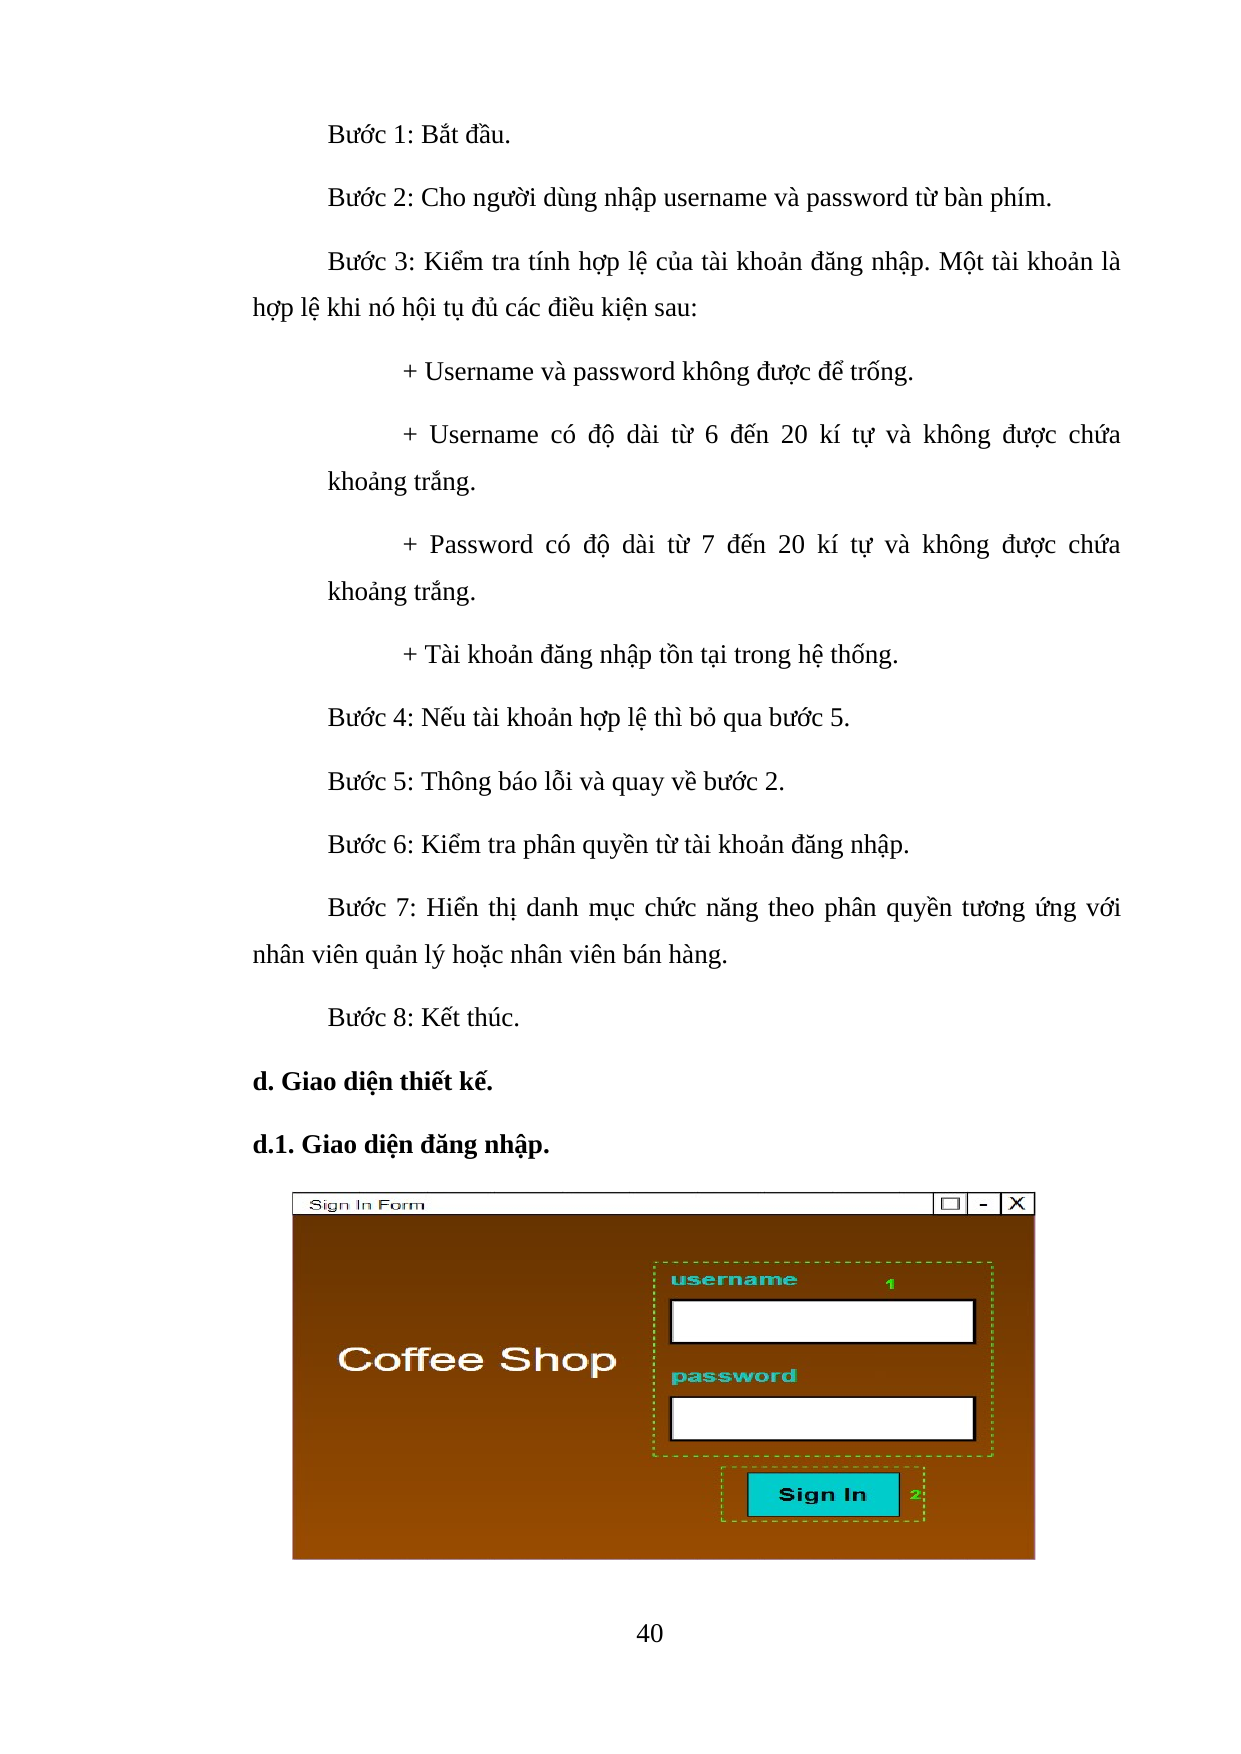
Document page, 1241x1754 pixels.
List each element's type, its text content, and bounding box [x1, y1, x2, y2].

text Bước 2: Cho người dùng nhập username và password từ bàn phím. [252, 181, 1122, 213]
text + Username và password không được để trống. [327, 355, 1122, 386]
text Bước 1: Bắt đầu. [252, 118, 1122, 149]
text d. Giao diện thiết kế. [177, 1065, 1122, 1096]
text Bước 5: Thông báo lỗi và quay về bước 2. [252, 765, 1122, 796]
text + Tài khoản đăng nhập tồn tại trong hệ thống. [327, 638, 1122, 669]
text Bước 8: Kết thúc. [252, 1001, 1122, 1033]
text Bước 7: Hiển thị danh mục chức năng theo phân quyền tương ứng với nhân viên quản lý hoặc nhân viên bán hàng. [252, 891, 1122, 969]
text Bước 4: Nếu tài khoản hợp lệ thì bỏ qua bước 5. [252, 701, 1122, 733]
text + Password có độ dài từ 7 đến 20 kí tự và không được chứa khoảng trắng. [327, 528, 1122, 606]
text Bước 6: Kiểm tra phân quyền từ tài khoản đăng nhập. [252, 828, 1122, 859]
text d.1. Giao diện đăng nhập. [177, 1128, 1122, 1159]
text Bước 3: Kiểm tra tính hợp lệ của tài khoản đăng nhập. Một tài khoản là hợp lệ khi nó hội tụ đủ các điều kiện sau: [252, 245, 1122, 323]
picture [292, 1191, 1036, 1560]
text + Username có độ dài từ 6 đến 20 kí tự và không được chứa khoảng trắng. [327, 418, 1122, 496]
